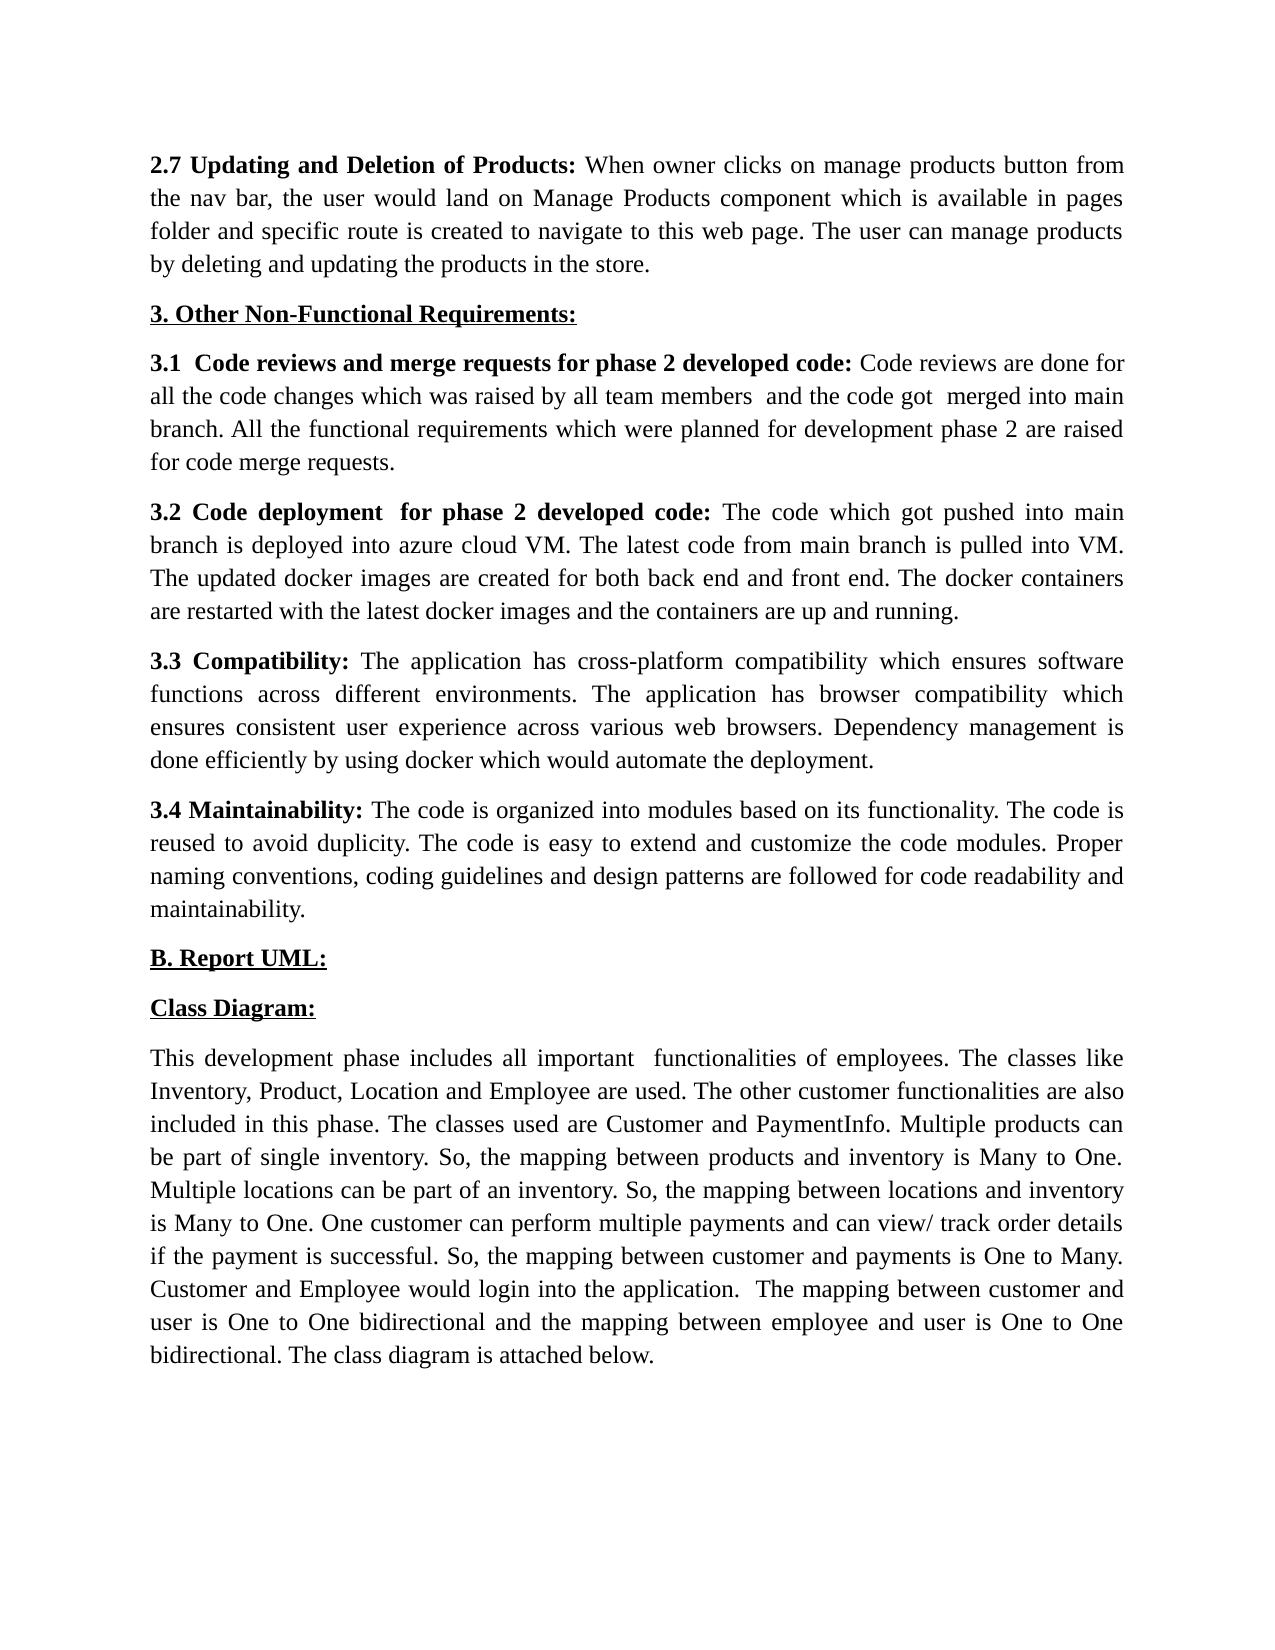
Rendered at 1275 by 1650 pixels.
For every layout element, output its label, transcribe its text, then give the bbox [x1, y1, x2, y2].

text 2.7 Updating and Deletion of Products: When owner clicks on manage products button from the nav bar, the user would land on Manage Products component which is available in pages folder and specific route is created to navigate to this web page. The user can manage products by deleting and updating the products in the store. [150, 150, 1125, 278]
text B. Report UML: [150, 943, 1125, 972]
text This development phase includes all important functionalities of employees. The classes like Inventory, Product, Location and Employee are used. The other customer functionalities are also included in this phase. The classes used are Customer and PaymentInfo. Multiple products can be part of single inventory. So, the mapping between products and inventory is Many to One. Multiple locations can be part of an inventory. So, the mapping between locations and inventory is Many to One. One customer can perform multiple payments and can view/ track order details if the payment is successful. So, the mapping between customer and payments is One to Many. Customer and Employee would login into the application. The mapping between customer and user is One to One bidirectional and the mapping between employee and user is One to One bidirectional. The class diagram is attached below. [150, 1043, 1125, 1369]
text 3.4 Maintainability: The code is organized into modules based on its functionality. The code is reused to avoid duplicity. The code is easy to extend and customize the code modules. Proper naming conventions, coding guidelines and design patterns are followed for code readability and maintainability. [150, 795, 1125, 922]
text 3. Other Non-Functional Requirements: [150, 299, 1125, 327]
text Class Diagram: [150, 993, 1125, 1022]
text 3.3 Compatibility: The application has cross-platform compatibility which ensures software functions across different environments. The application has browser compatibility which ensures consistent user experience across various web browsers. Dependency management is done efficiently by using docker which would automate the deployment. [150, 646, 1125, 774]
text 3.2 Code deployment for phase 2 developed code: The code which got pushed into main branch is deployed into azure cloud VM. The latest code from main branch is pulled into VM. The updated docker images are created for both back end and front end. The docker containers are restarted with the latest docker images and the containers are up and running. [150, 497, 1125, 625]
text 3.1 Code reviews and merge requests for phase 2 developed code: Code reviews are done for all the code changes which was raised by all team members and the code got merged into main branch. All the functional requirements which were planned for development phase 2 are raised for code merge requests. [150, 348, 1125, 476]
